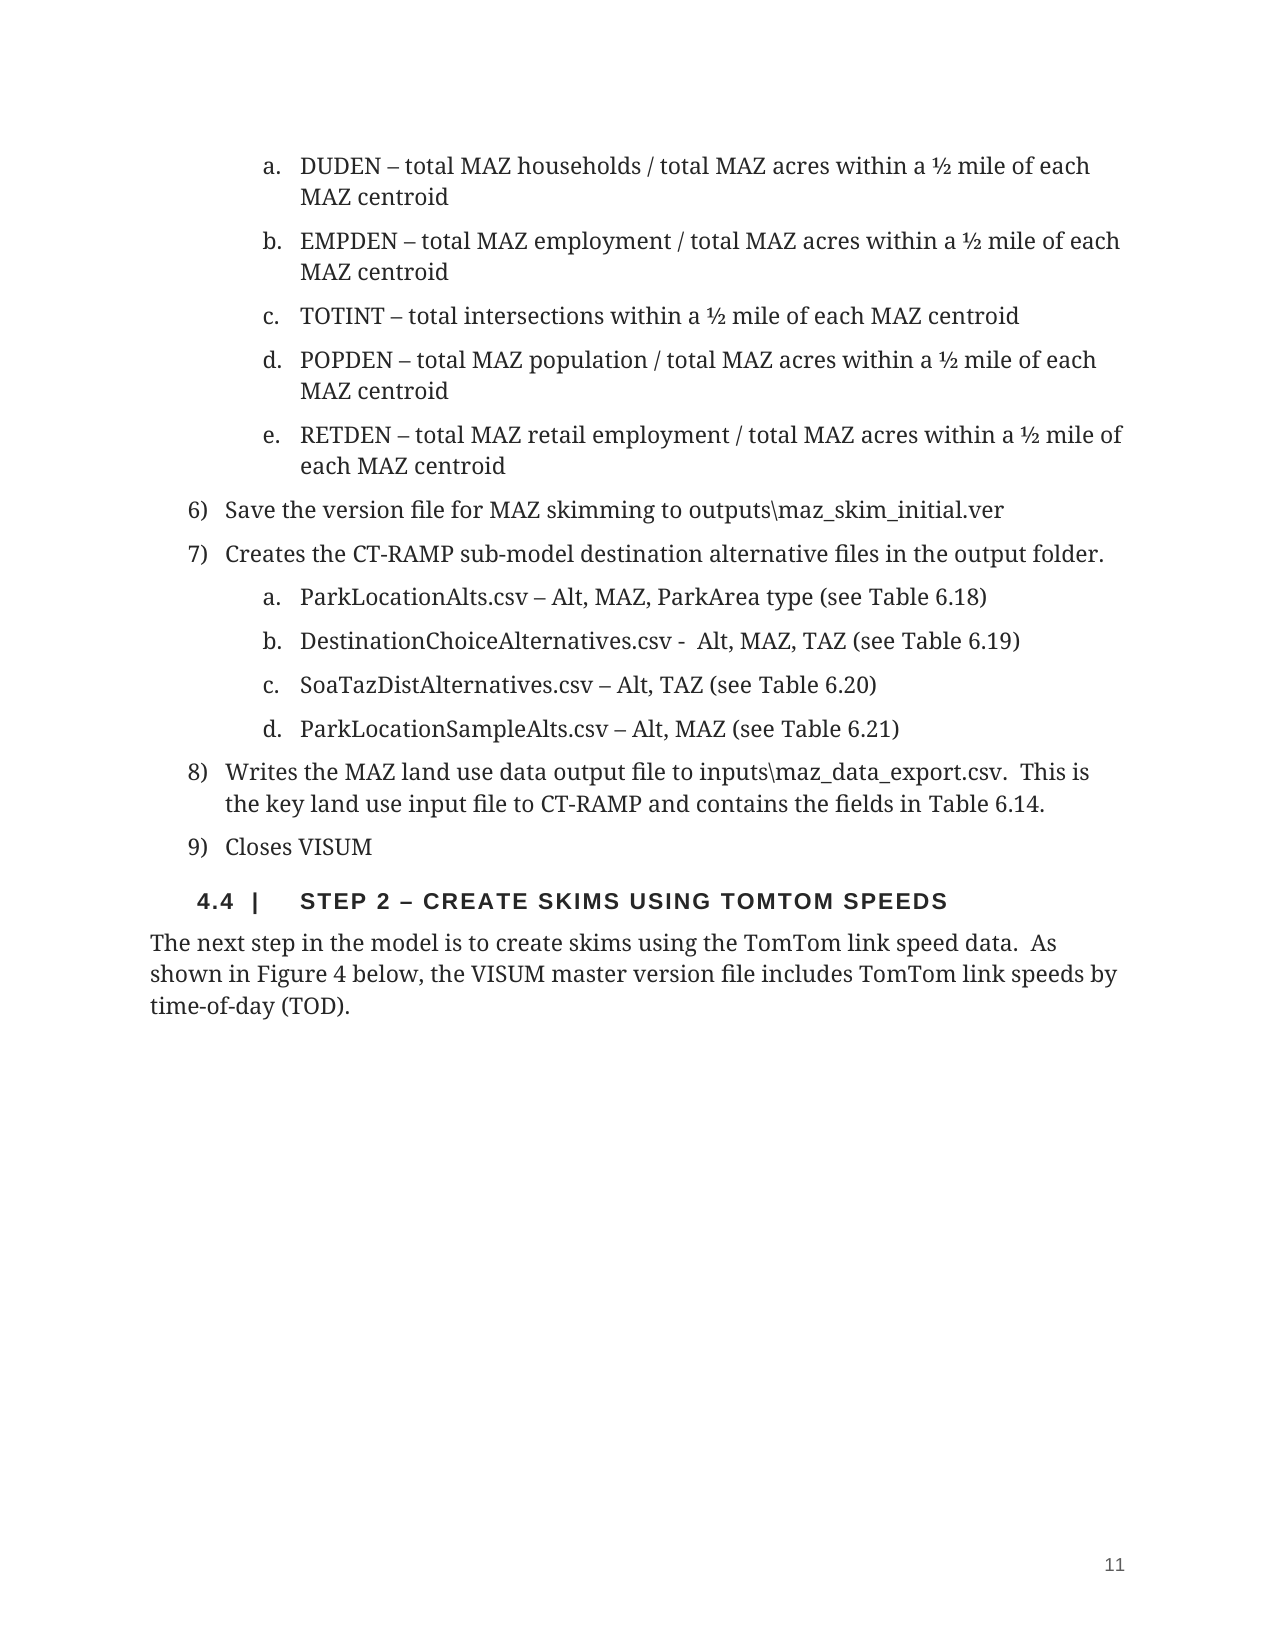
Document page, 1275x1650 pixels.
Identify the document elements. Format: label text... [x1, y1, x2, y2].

subtitle STEP 2 – Create Skims using TomTom Speeds [197, 883, 1125, 914]
list Closes VISUM [187, 831, 1125, 862]
list Save the version file for MAZ skimming to outputs\maz_skim_initial.ver [187, 494, 1125, 525]
list DUDEN – total MAZ households / total MAZ acres within a ½ mile of each MAZ centroid [262, 150, 1125, 212]
text The next step in the model is to create skims using the TomTom link speed data. As shown in Figure 4 below, the VISUM master version file includes TomTom link speeds by time-of-day (TOD). [150, 927, 1125, 1021]
list Creates the CT-RAMP sub-model destination alternative files in the output folder. [187, 537, 1125, 569]
list TOTINT – total intersections within a ½ mile of each MAZ centroid [262, 300, 1125, 331]
list EMPDEN – total MAZ employment / total MAZ acres within a ½ mile of each MAZ centroid [262, 225, 1125, 287]
list POPDEN – total MAZ population / total MAZ acres within a ½ mile of each MAZ centroid [262, 344, 1125, 406]
list RETDEN – total MAZ retail employment / total MAZ acres within a ½ mile of each MAZ centroid [262, 419, 1125, 481]
